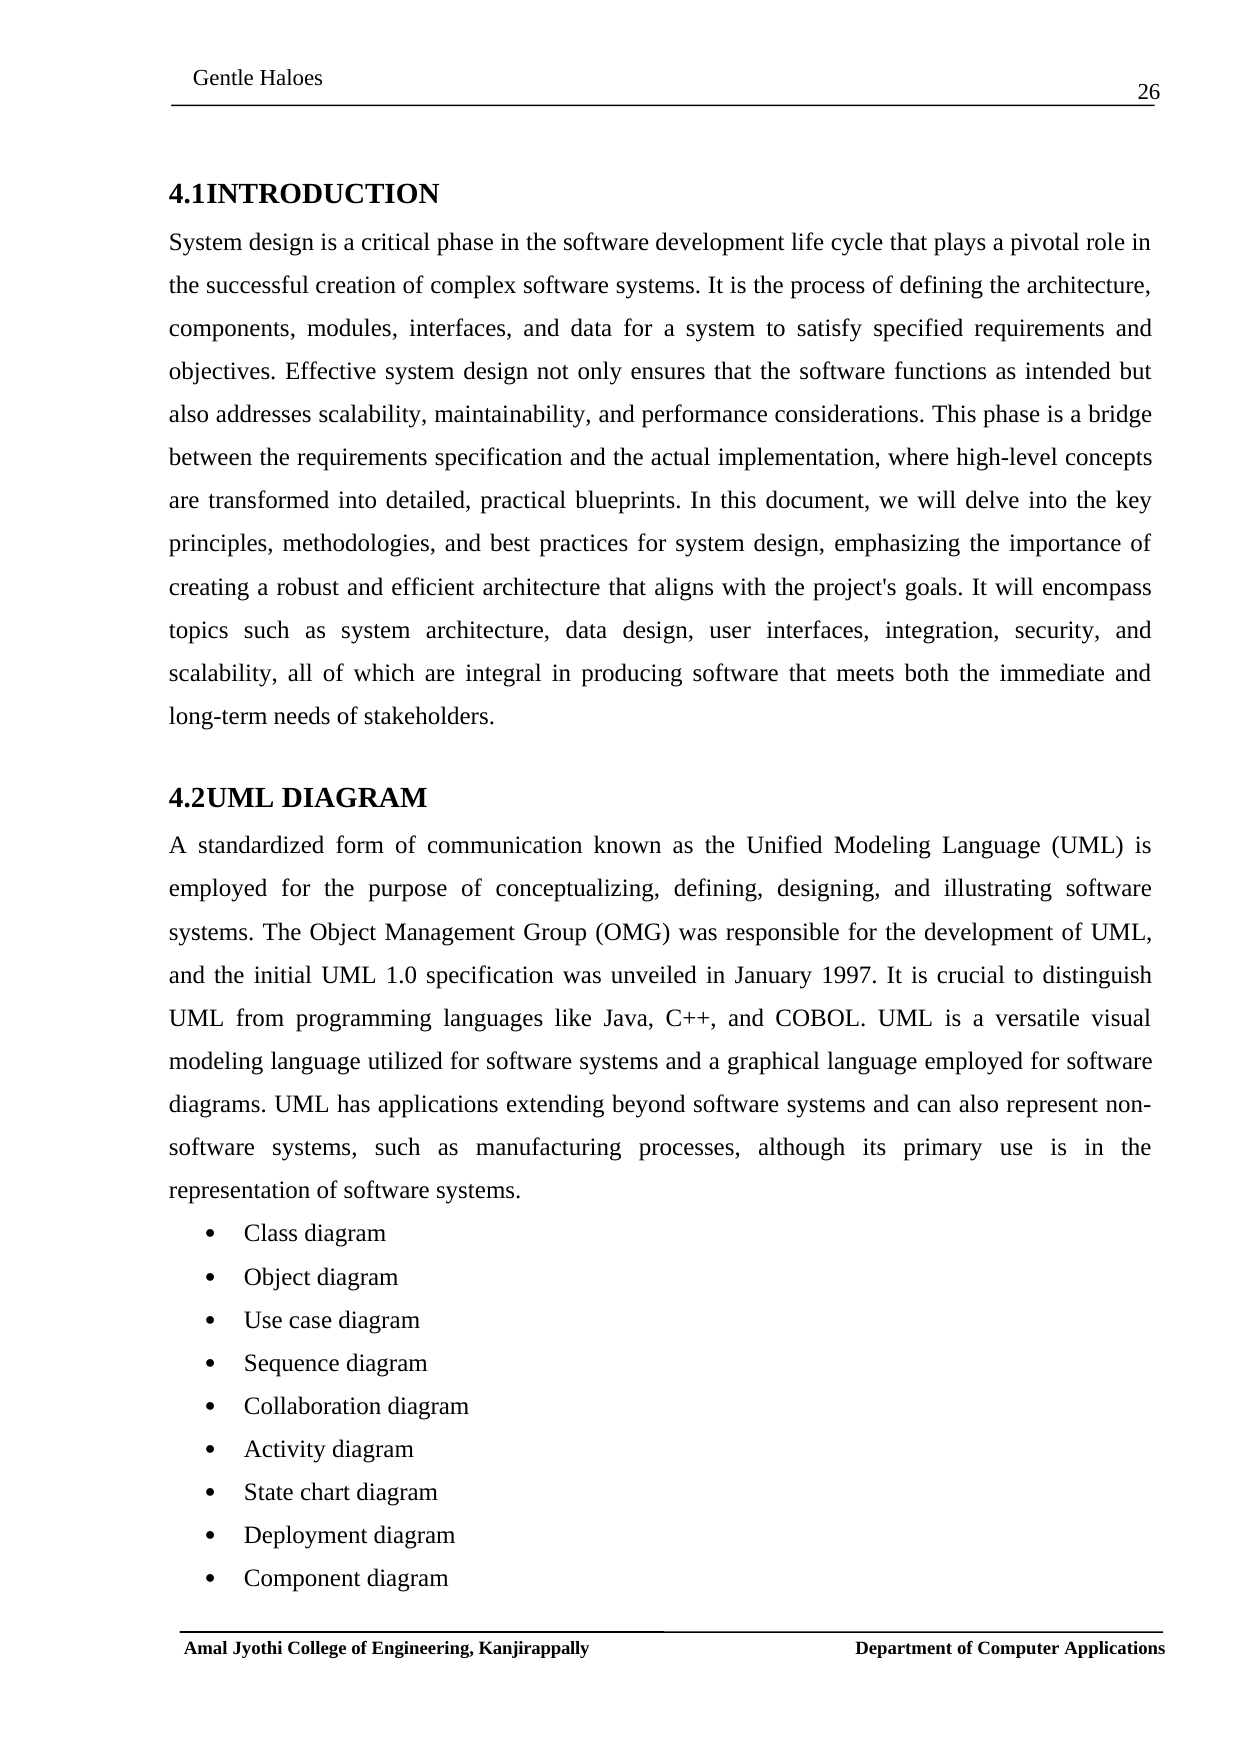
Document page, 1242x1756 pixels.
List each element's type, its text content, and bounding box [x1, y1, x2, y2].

list Class diagram [206, 1218, 1153, 1247]
list Use case diagram [206, 1305, 1153, 1333]
list Activity diagram [206, 1434, 1153, 1463]
list Deployment diagram [206, 1520, 1153, 1549]
list Collaboration diagram [206, 1391, 1153, 1420]
subtitle UML DIAGRAM [169, 780, 1153, 814]
list Component diagram [206, 1563, 1153, 1592]
list Sequence diagram [206, 1348, 1153, 1377]
list INTRODUCTION [169, 176, 1153, 210]
list State chart diagram [206, 1477, 1153, 1506]
text System design is a critical phase in the software development life cycle that plays a pivotal role in the successful creation of complex software systems. It is the process of defining the architecture, components, modules, interfaces, and data for a system to satisfy specified requirements and objectives. Effective system design not only ensures that the software functions as intended but also addresses scalability, maintainability, and performance considerations. This phase is a bridge between the requirements specification and the actual implementation, where high-level concepts are transformed into detailed, practical blueprints. In this document, we will delve into the key principles, methodologies, and best practices for system design, emphasizing the importance of creating a robust and efficient architecture that aligns with the project's goals. It will encompass topics such as system architecture, data design, user interfaces, integration, security, and scalability, all of which are integral in producing software that meets both the immediate and long-term needs of stakeholders. [169, 227, 1153, 730]
text A standardized form of communication known as the Unified Modeling Language (UML) is employed for the purpose of conceptualizing, defining, designing, and illustrating software systems. The Object Management Group (OMG) was responsible for the development of UML, and the initial UML 1.0 specification was unveiled in January 1997. It is crucial to distinguish UML from programming languages like Java, C++, and COBOL. UML is a versatile visual modeling language utilized for software systems and a graphical language employed for software diagrams. UML has applications extending beyond software systems and can also represent non-software systems, such as manufacturing processes, although its primary use is in the representation of software systems. [169, 830, 1153, 1204]
list Object diagram [206, 1262, 1153, 1290]
